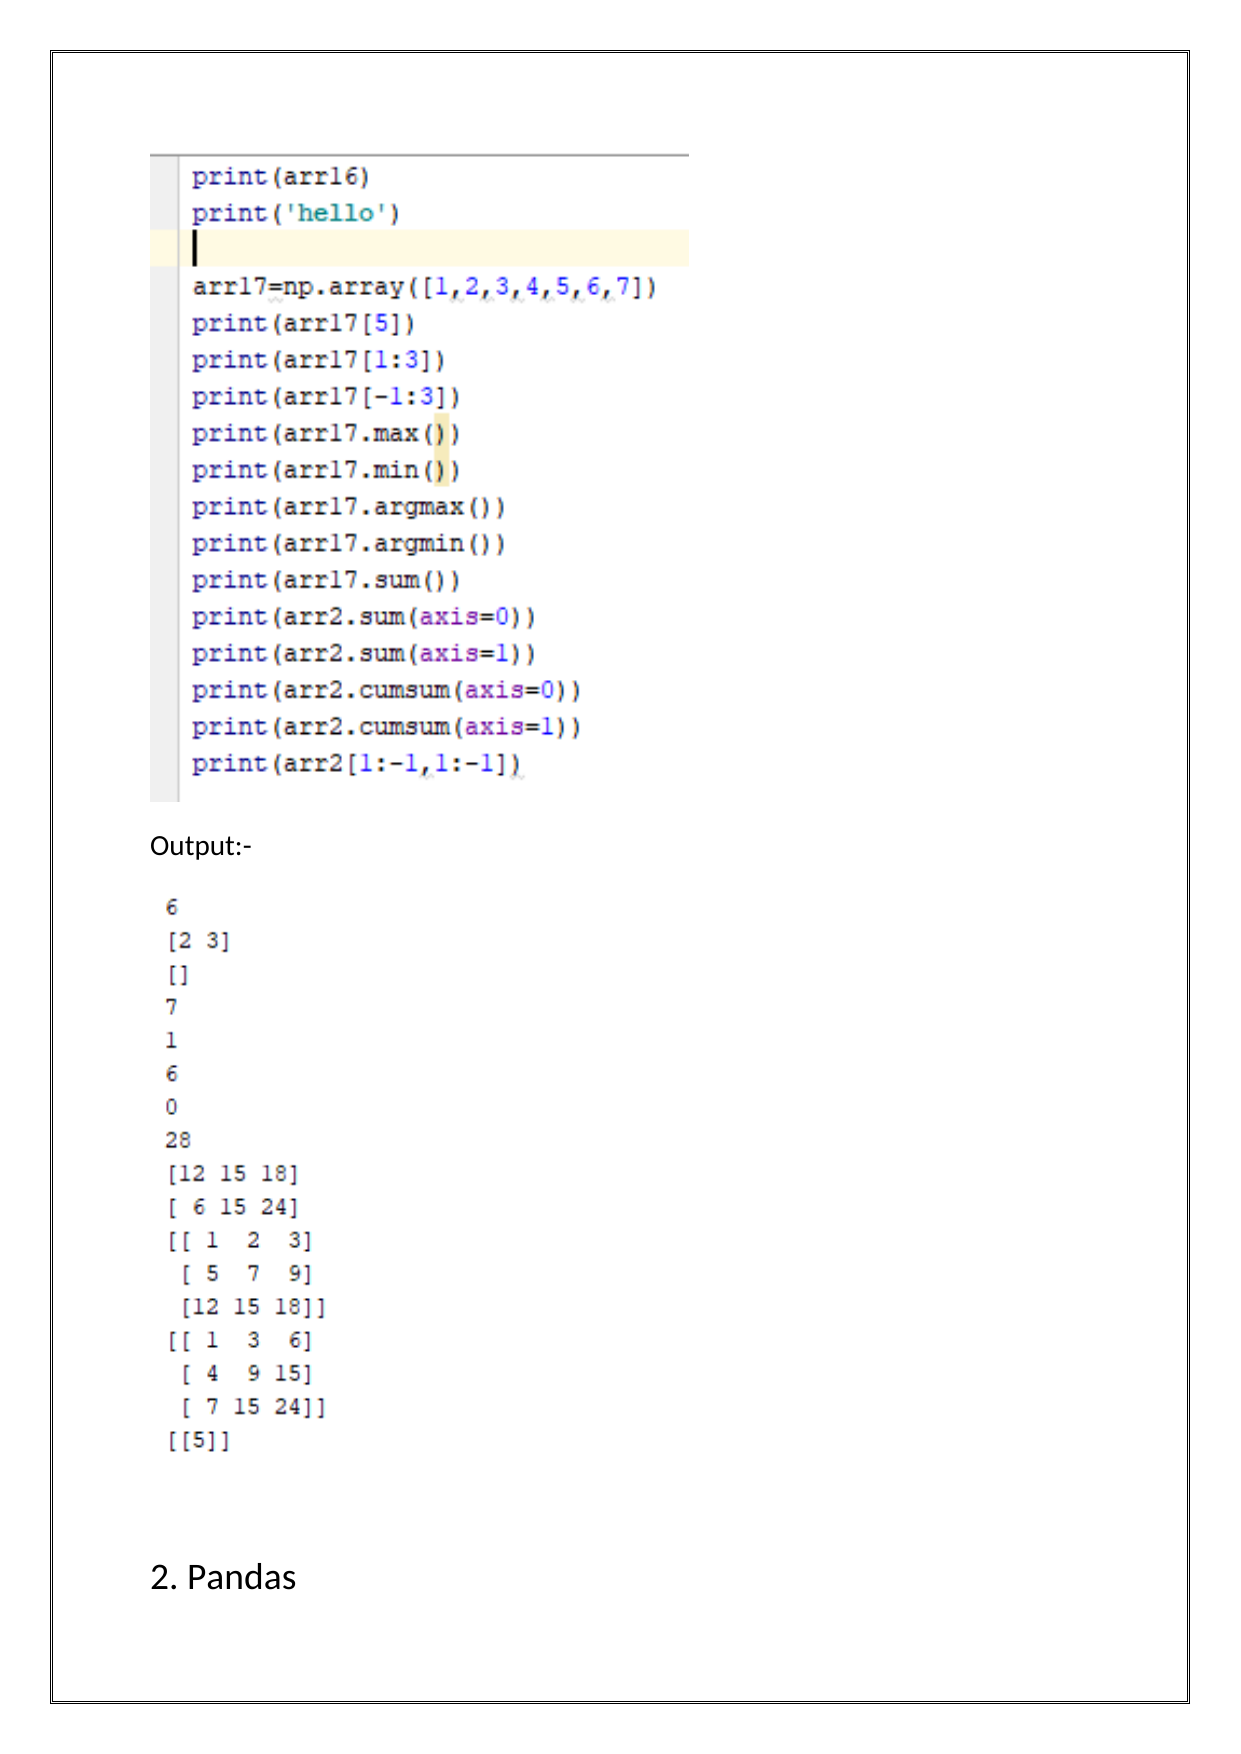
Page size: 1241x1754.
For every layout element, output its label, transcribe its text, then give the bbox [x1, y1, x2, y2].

picture [150, 150, 689, 802]
text 2. Pandas [150, 1553, 1090, 1599]
text Output:- [150, 827, 1090, 862]
picture [150, 888, 355, 1467]
